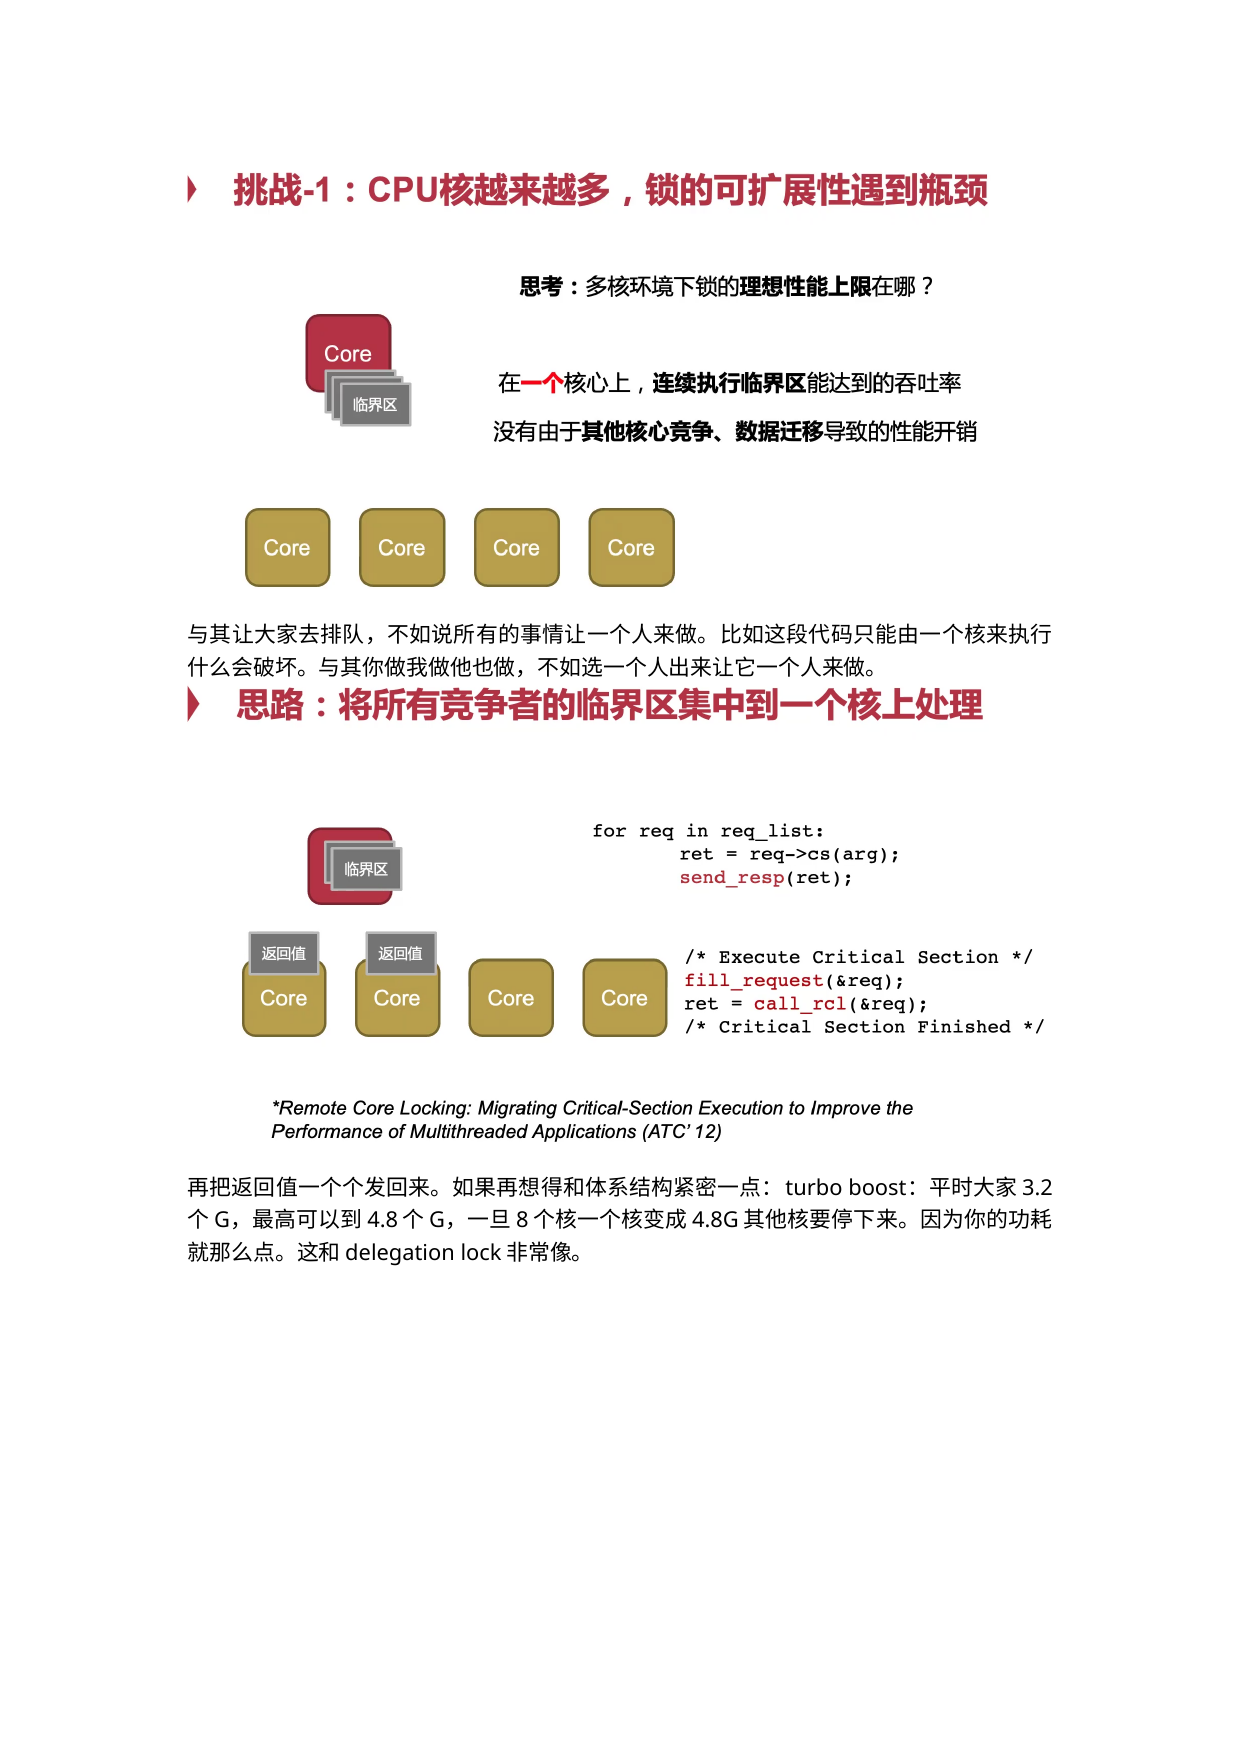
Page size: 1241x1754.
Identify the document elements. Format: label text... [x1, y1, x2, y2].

picture [187, 682, 1053, 1146]
text 与其让大家去排队，不如说所有的事情让一个人来做。比如这段代码只能由一个核来执行。什么会破坏。与其你做我做他也做，不如选一个人出来让它一个人来做。 [187, 617, 1053, 682]
text 再把返回值一个个发回来。如果再想得和体系结构紧密一点：turbo boost：平时大家3.2个G，最高可以到4.8个G，一旦8个核一个核变成4.8G其他核要停下来。因为你的功耗就那么点。这和delegation lock非常像。 [187, 1169, 1053, 1267]
picture [187, 162, 1053, 602]
